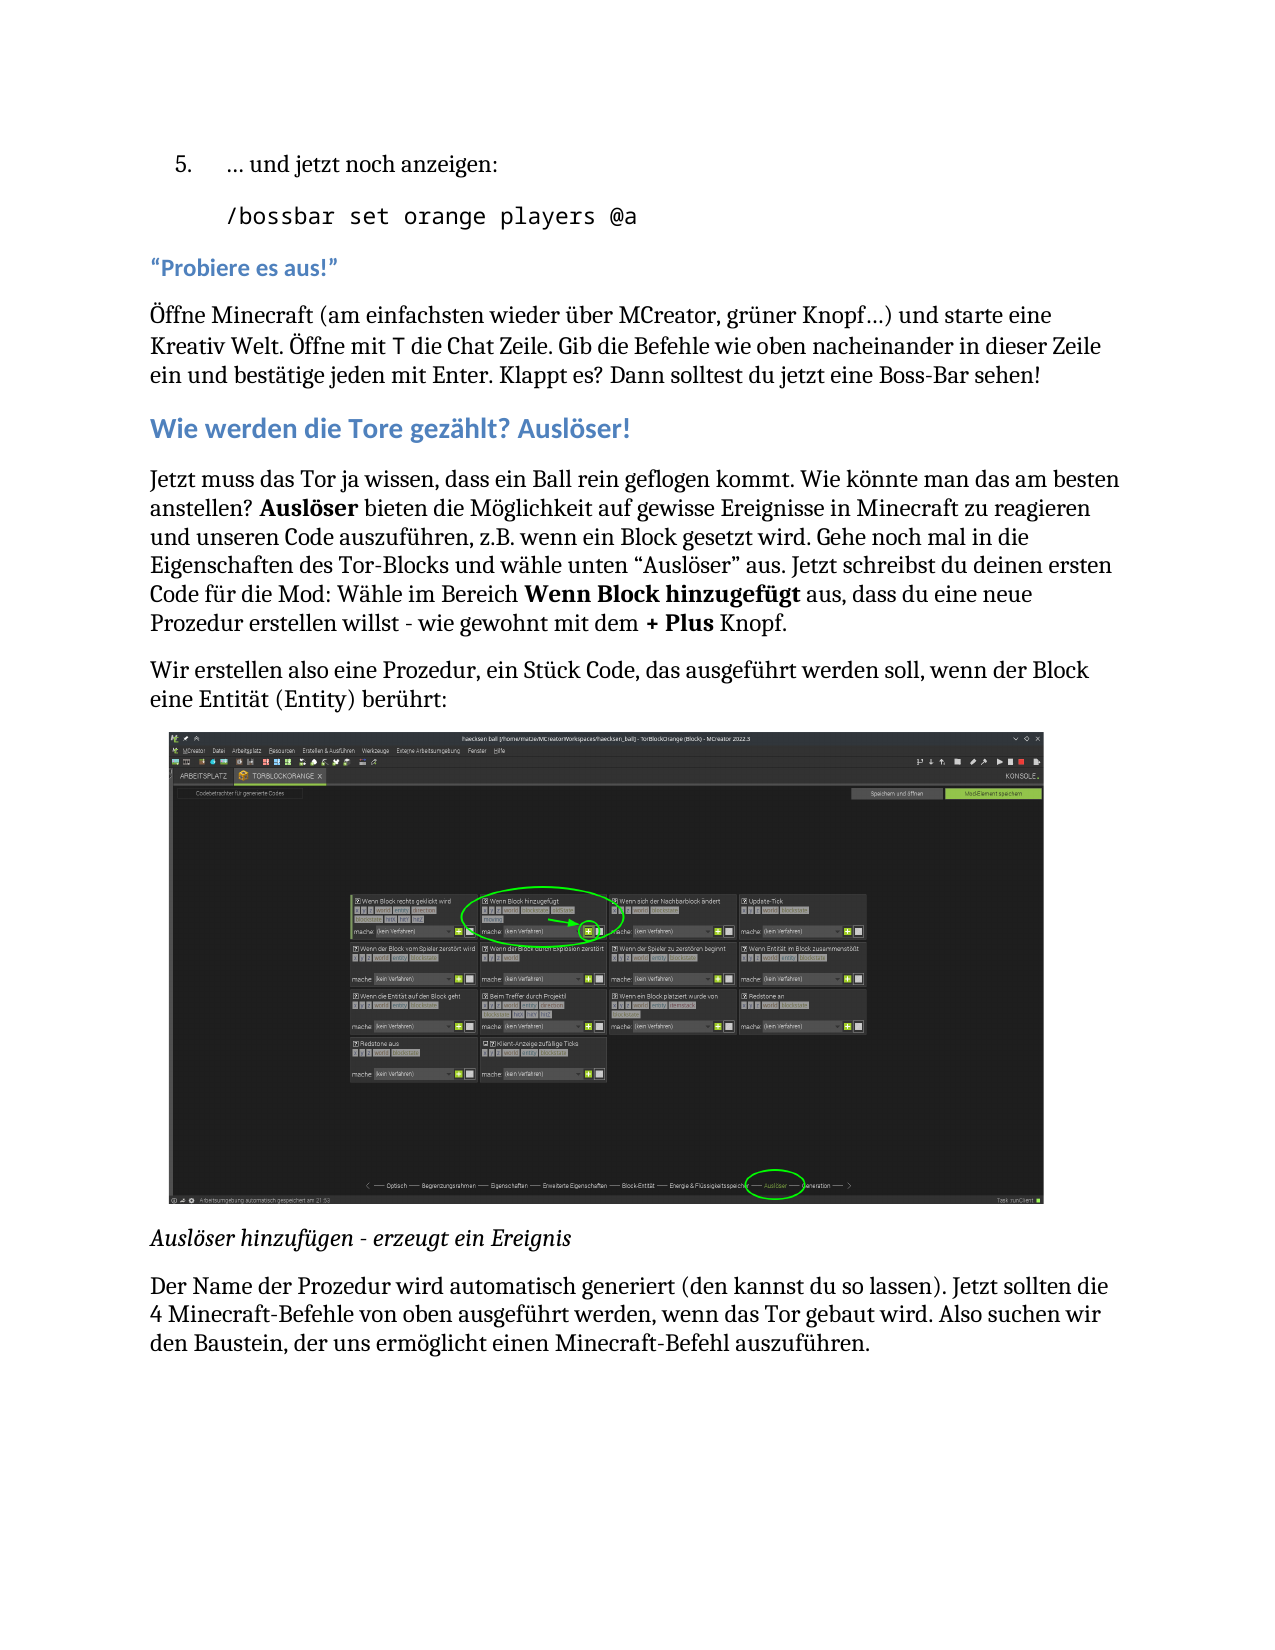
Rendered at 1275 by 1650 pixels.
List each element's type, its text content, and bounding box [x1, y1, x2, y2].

subtitle Wie werden die Tore gezählt? Auslöser! [150, 411, 1125, 446]
text Jetzt muss das Tor ja wissen, dass ein Ball rein geflogen kommt. Wie könnte man das am besten anstellen? Auslöser bieten die Möglichkeit auf gewisse Ereignisse in Minecraft zu reagieren und unseren Code auszuführen, z.B. wenn ein Block gesetzt wird. Gehe noch mal in die Eigenschaften des Tor-Blocks und wähle unten “Auslöser” aus. Jetzt schreibst du deinen ersten Code für die Mod: Wähle im Bereich Wenn Block hinzugefügt aus, dass du eine neue Prozedur erstellen willst - wie gewohnt mit dem + Plus Knopf. [150, 465, 1125, 637]
subtitle “Probiere es aus!” [150, 252, 1125, 282]
text Öffne Minecraft (am einfachsten wieder über MCreator, grüner Knopf…) und starte eine Kreativ Welt. Öffne mit T die Chat Zeile. Gib die Befehle wie oben nacheinander in dieser Zeile ein und bestätige jeden mit Enter. Klappt es? Dann solltest du jetzt eine Boss-Bar sehen! [150, 301, 1125, 390]
text Der Name der Prozedur wird automatisch generiert (den kannst du so lassen). Jetzt sollten die 4 Minecraft-Befehle von oben ausgeführt werden, wenn das Tor gebaut wird. Also suchen wir den Baustein, der uns ermöglicht einen Minecraft-Befehl auszuführen. [150, 1272, 1125, 1358]
list /bossbar set orange players @a [175, 199, 1125, 231]
text Wir erstellen also eine Prozedur, ein Stück Code, das ausgeführt werden soll, wenn der Block eine Entität (Entity) berührt: [150, 656, 1125, 714]
text Auslöser hinzufügen - erzeugt ein Ereignis [150, 1224, 1125, 1253]
picture [168, 732, 1044, 1204]
list … und jetzt noch anzeigen: [175, 150, 1125, 179]
